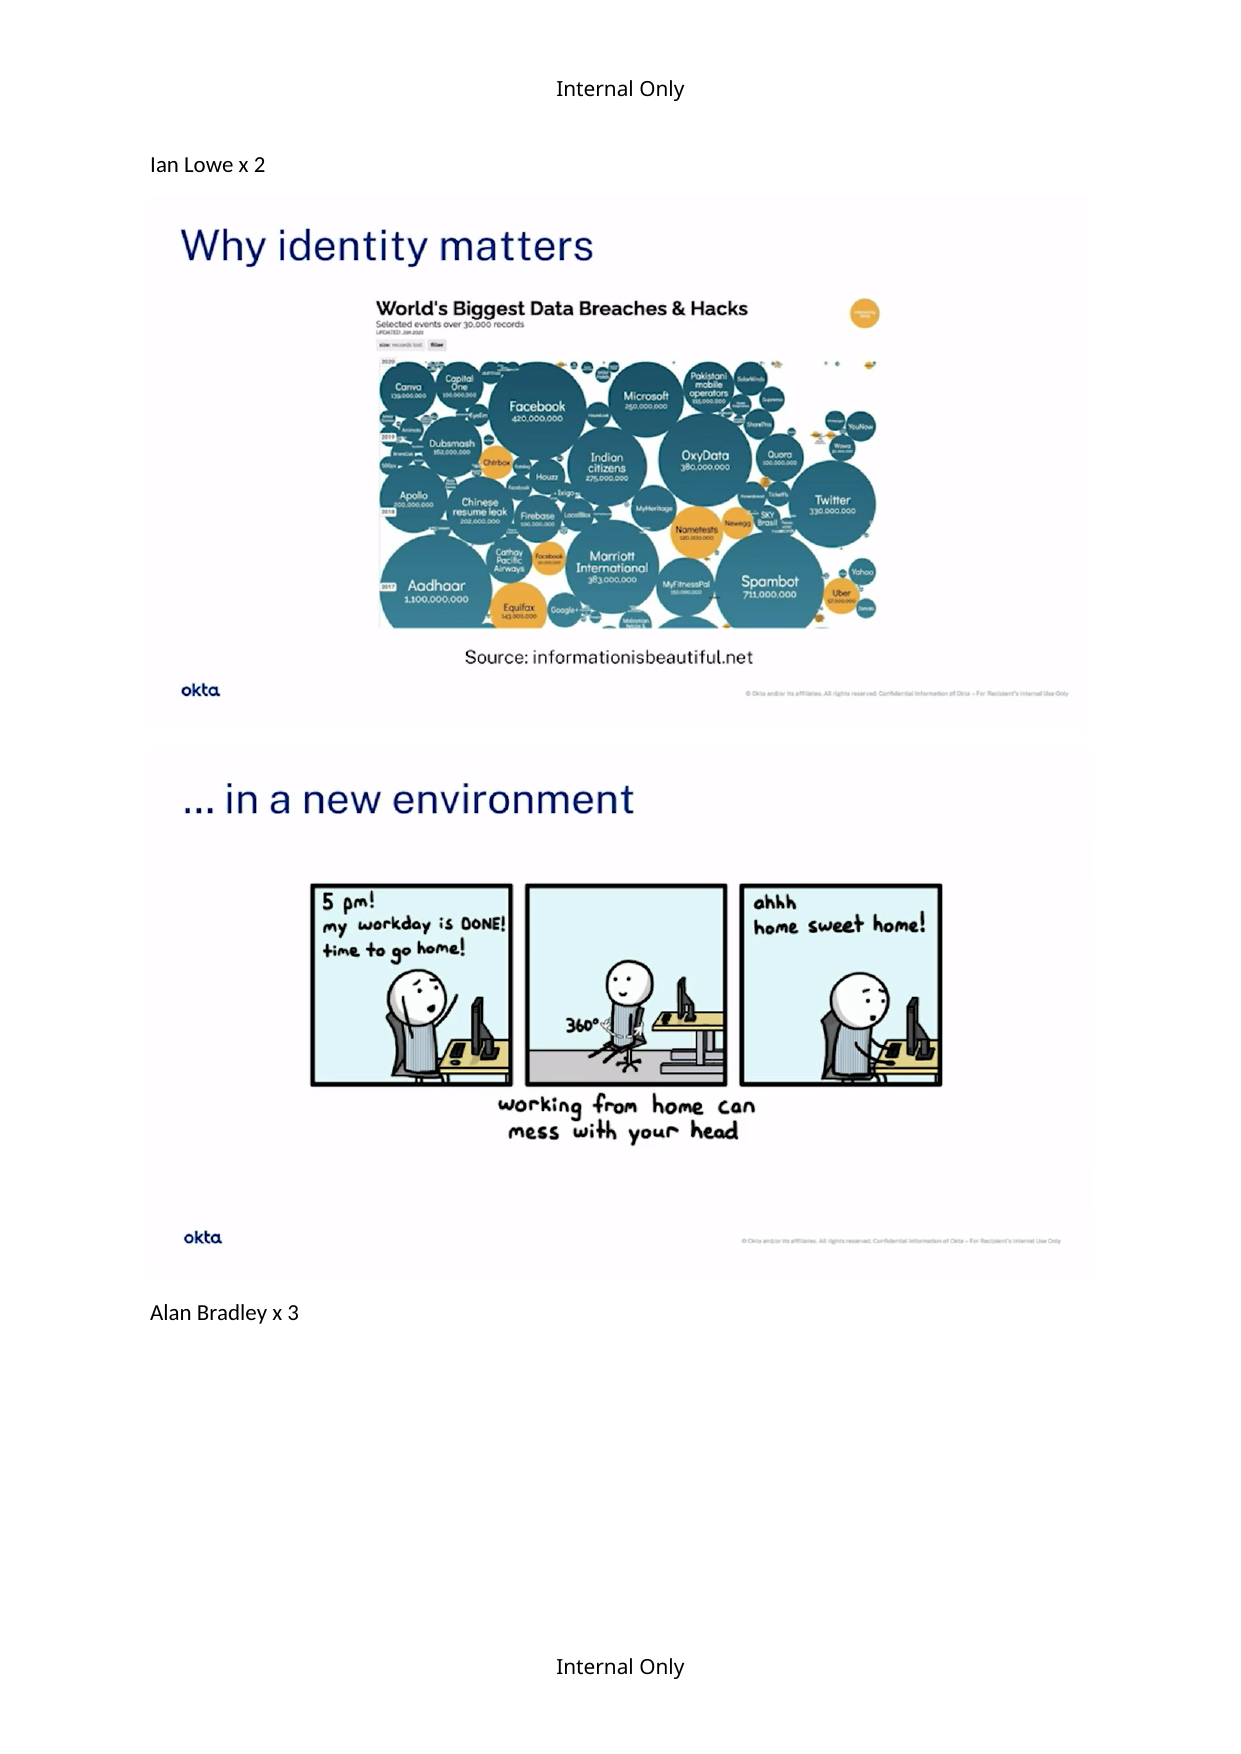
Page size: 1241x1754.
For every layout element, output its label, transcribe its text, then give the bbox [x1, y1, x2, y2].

text Alan Bradley x 3 [150, 1298, 1090, 1326]
text Ian Lowe x 2 [150, 150, 1090, 178]
picture [150, 196, 1090, 729]
picture [150, 747, 1091, 1279]
